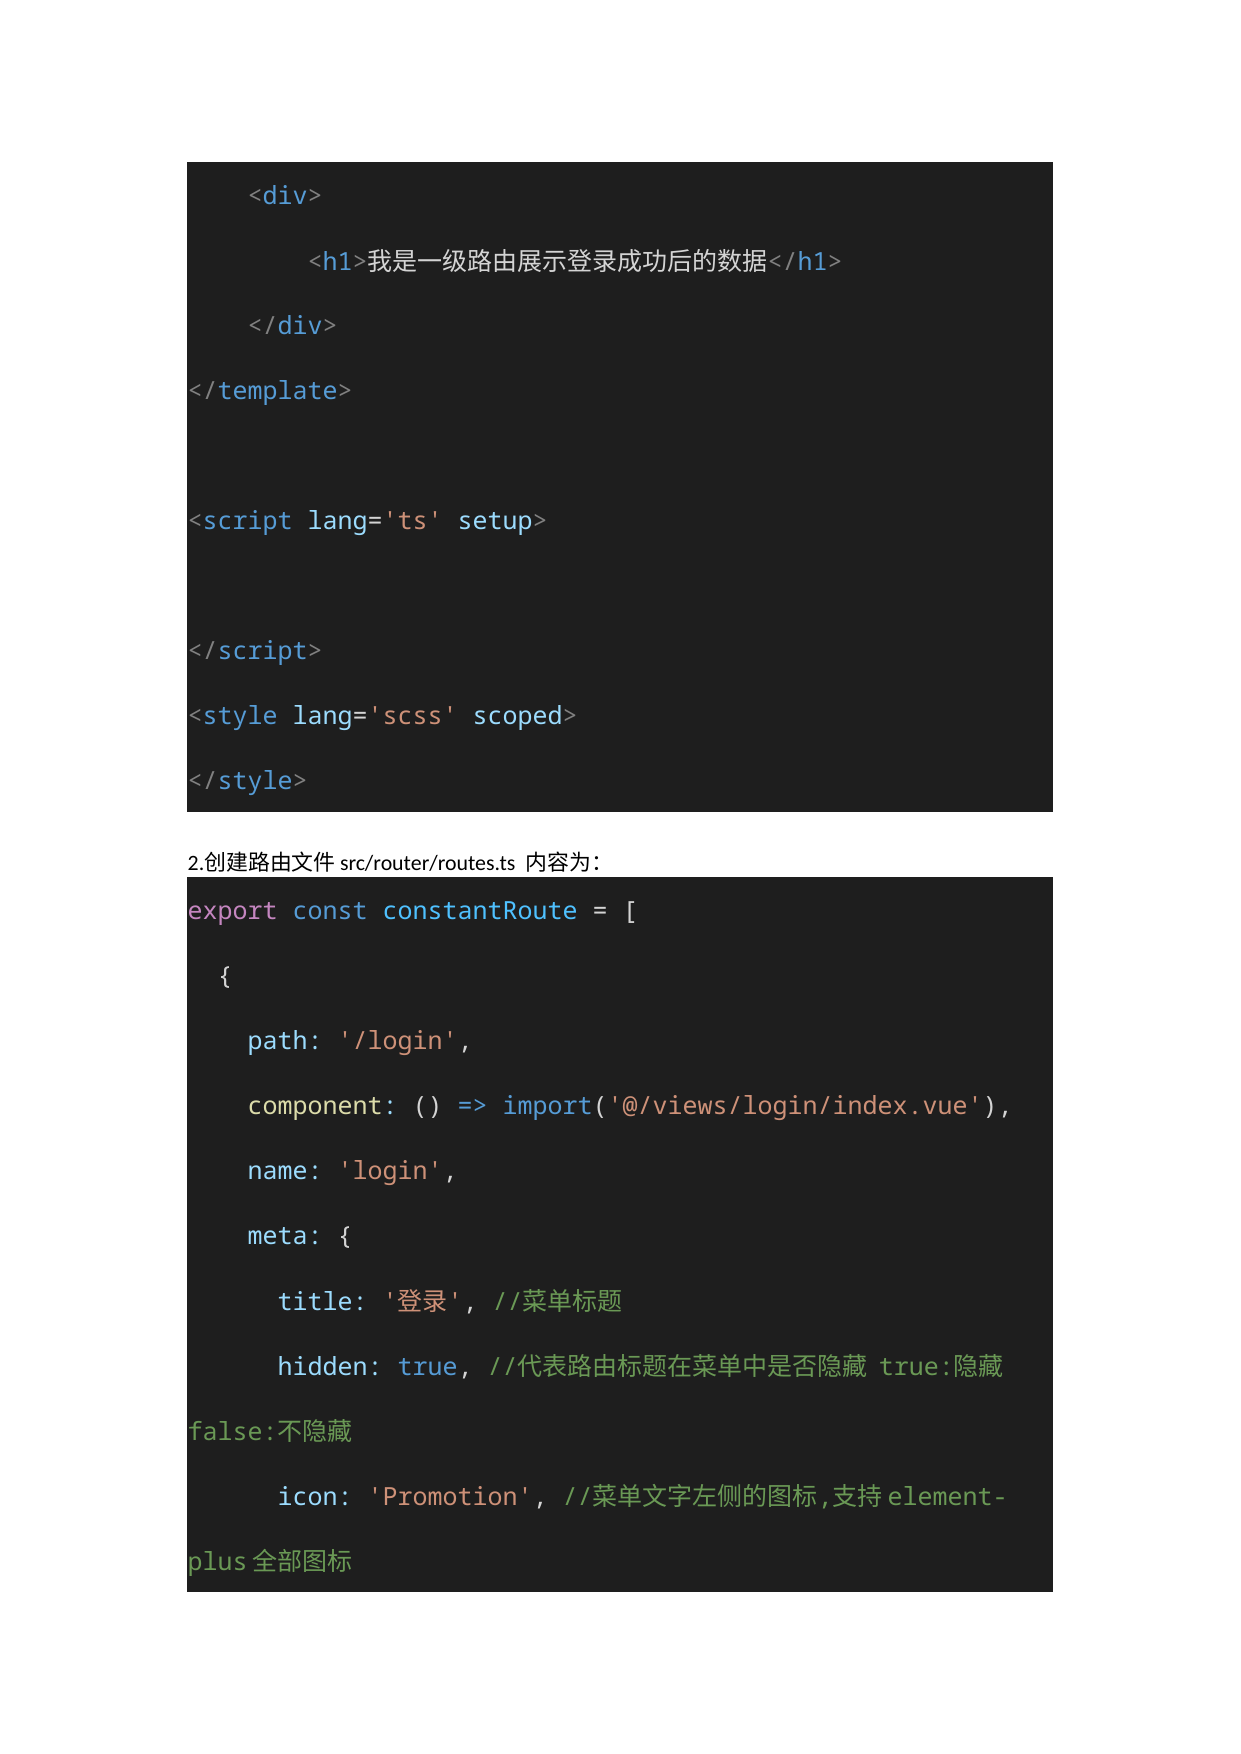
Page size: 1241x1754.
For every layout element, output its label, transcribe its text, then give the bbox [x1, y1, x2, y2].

text <script lang='ts' setup> [187, 487, 1053, 552]
text name: 'login', [187, 1137, 1053, 1202]
text { [187, 942, 1053, 1007]
text </template> [187, 357, 1053, 422]
text 2.创建路由文件src/router/routes.ts 内容为： [187, 844, 1053, 877]
text meta: { [187, 1202, 1053, 1267]
text export const constantRoute = [ [187, 877, 1053, 942]
text </div> [187, 292, 1053, 357]
text component: () => import('@/views/login/index.vue'), [187, 1072, 1053, 1137]
text path: '/login', [187, 1007, 1053, 1072]
text icon: 'Promotion', //菜单文字左侧的图标,支持element-plus全部图标 [187, 1462, 1053, 1592]
text title: '登录', //菜单标题 [187, 1267, 1053, 1332]
text hidden: true, //代表路由标题在菜单中是否隐藏 true:隐藏 false:不隐藏 [187, 1332, 1053, 1462]
text <div> [187, 162, 1053, 227]
text <h1>我是一级路由展示登录成功后的数据</h1> [187, 227, 1053, 292]
text </style> [187, 747, 1053, 812]
text </script> [187, 617, 1053, 682]
text <style lang='scss' scoped> [187, 682, 1053, 747]
